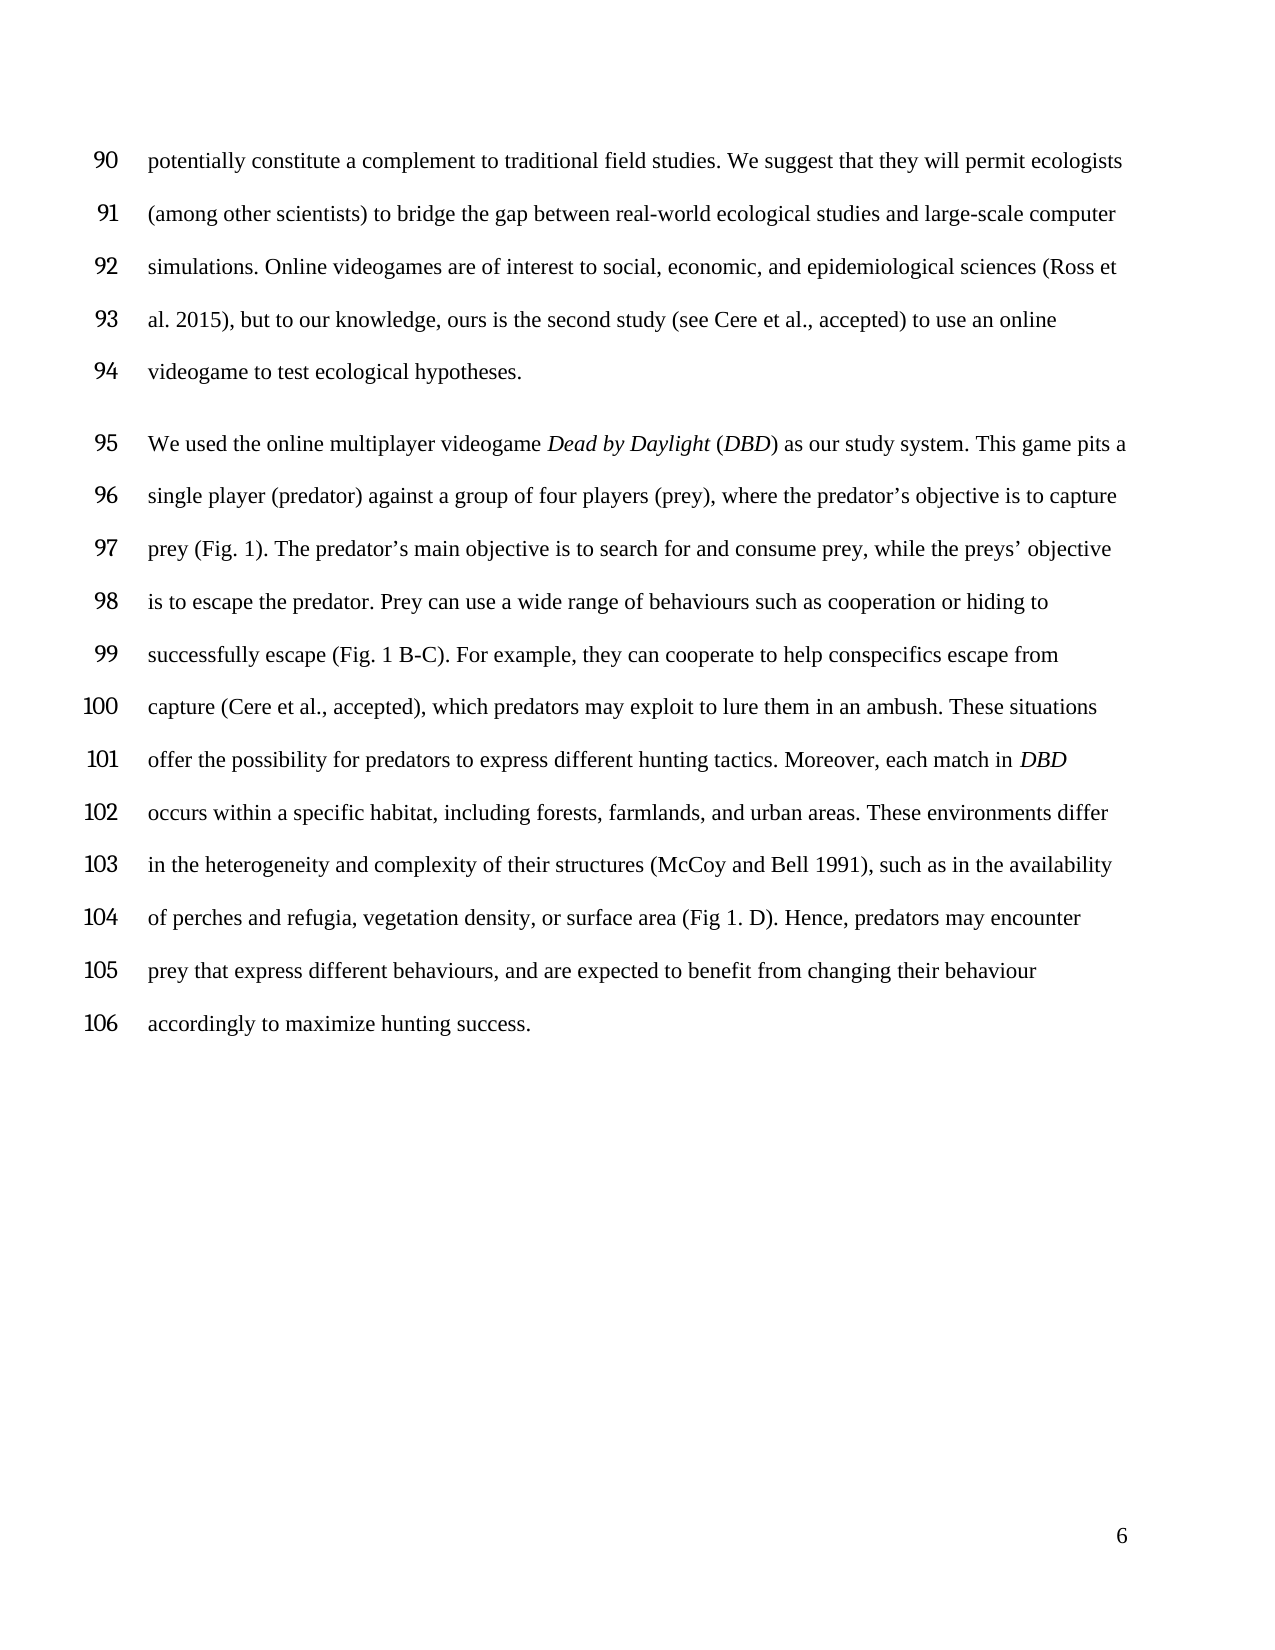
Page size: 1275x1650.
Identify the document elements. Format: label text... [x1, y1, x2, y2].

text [148, 148, 1127, 385]
text We used the online multiplayer videogame Dead by Daylight (DBD) as our study system. This game pits a single player (predator) against a group of four players (prey), where the predator’s objective is to capture prey (Fig. 1). The predator’s main objective is to search for and consume prey, while the preys’ objective is to escape the predator. Prey can use a wide range of behaviours such as cooperation or hiding to successfully escape (Fig. 1 B-C). For example, they can cooperate to help conspecifics escape from capture (Cere et al., accepted), which predators may exploit to lure them in an ambush. These situations offer the possibility for predators to express different hunting tactics. Moreover, each match in DBD occurs within a specific habitat, including forests, farmlands, and urban areas. These environments differ in the heterogeneity and complexity of their structures (McCoy and Bell 1991), such as in the availability of perches and refugia, vegetation density, or surface area (Fig 1. D). Hence, predators may encounter prey that express different behaviours, and are expected to benefit from changing their behaviour accordingly to maximize hunting success. [148, 430, 1127, 1036]
